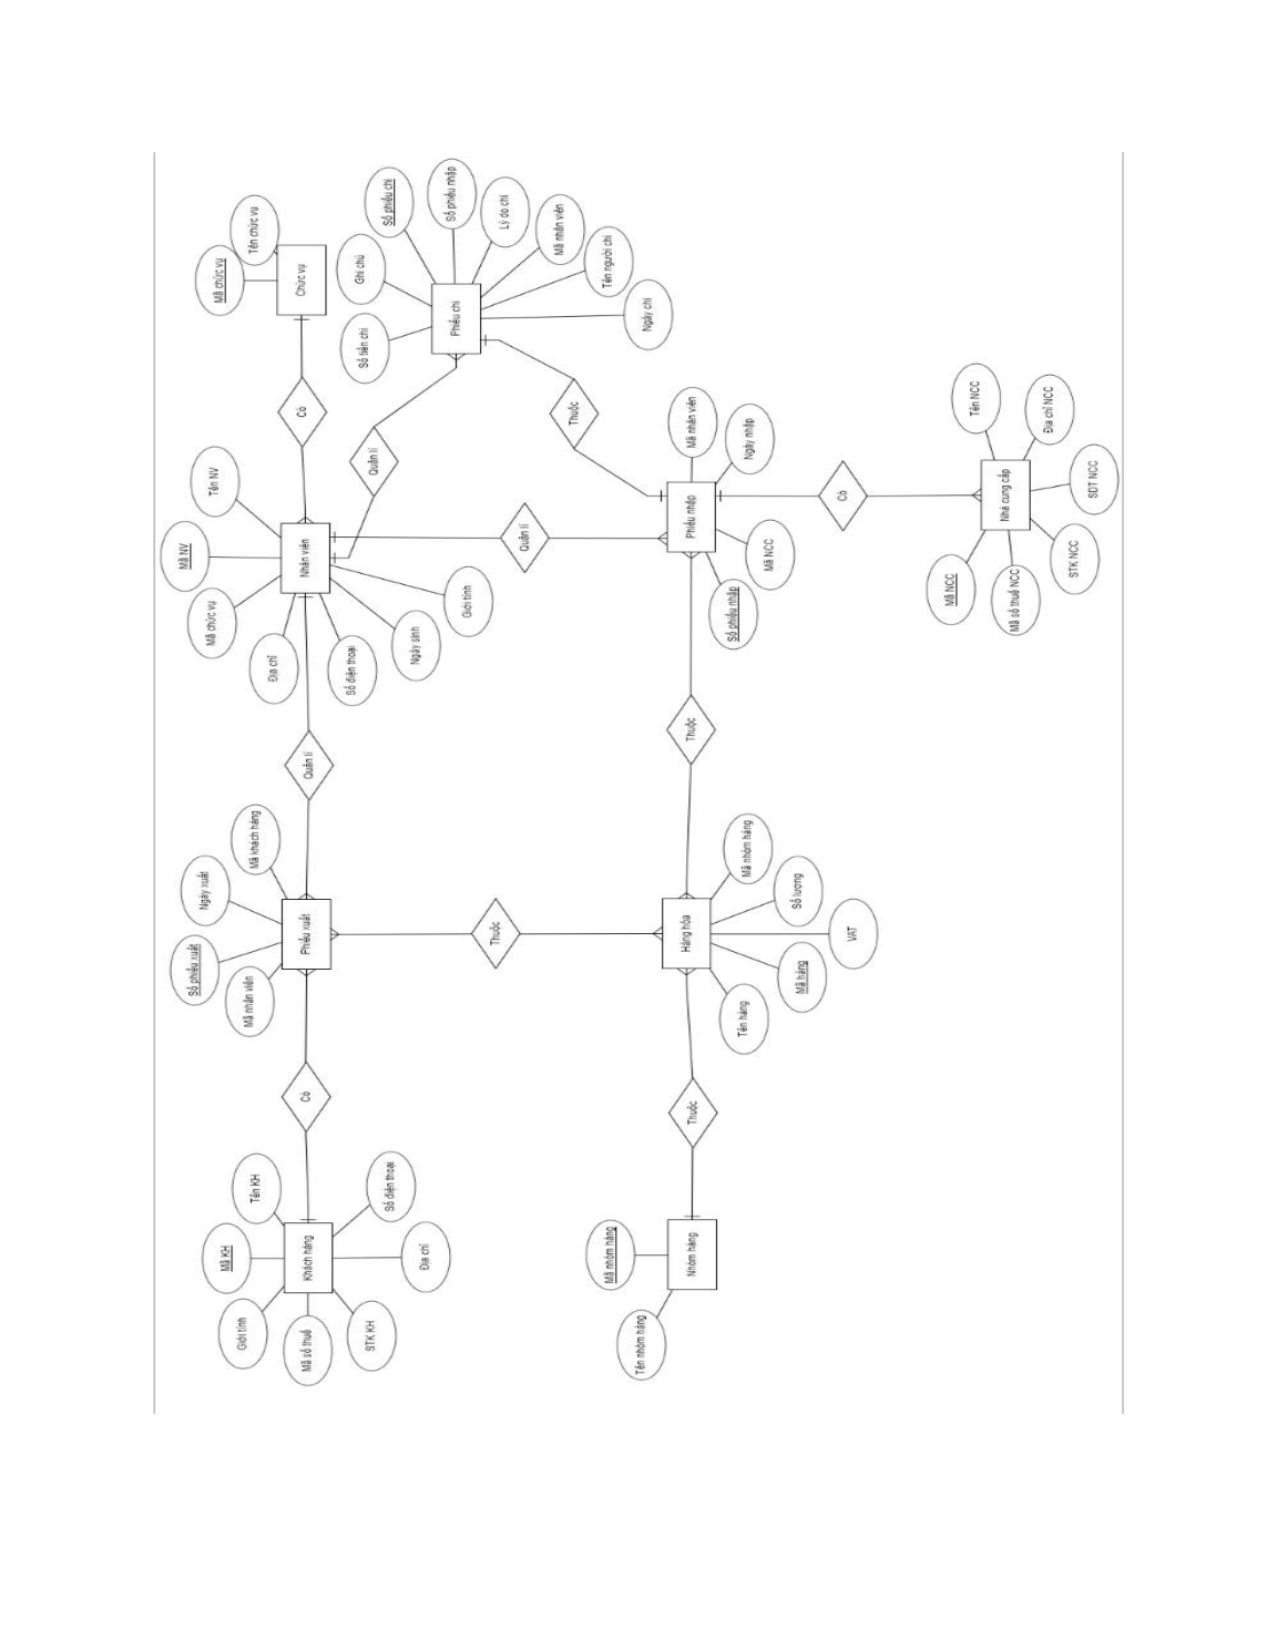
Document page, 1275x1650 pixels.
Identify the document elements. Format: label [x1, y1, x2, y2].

picture [154, 153, 1124, 1413]
